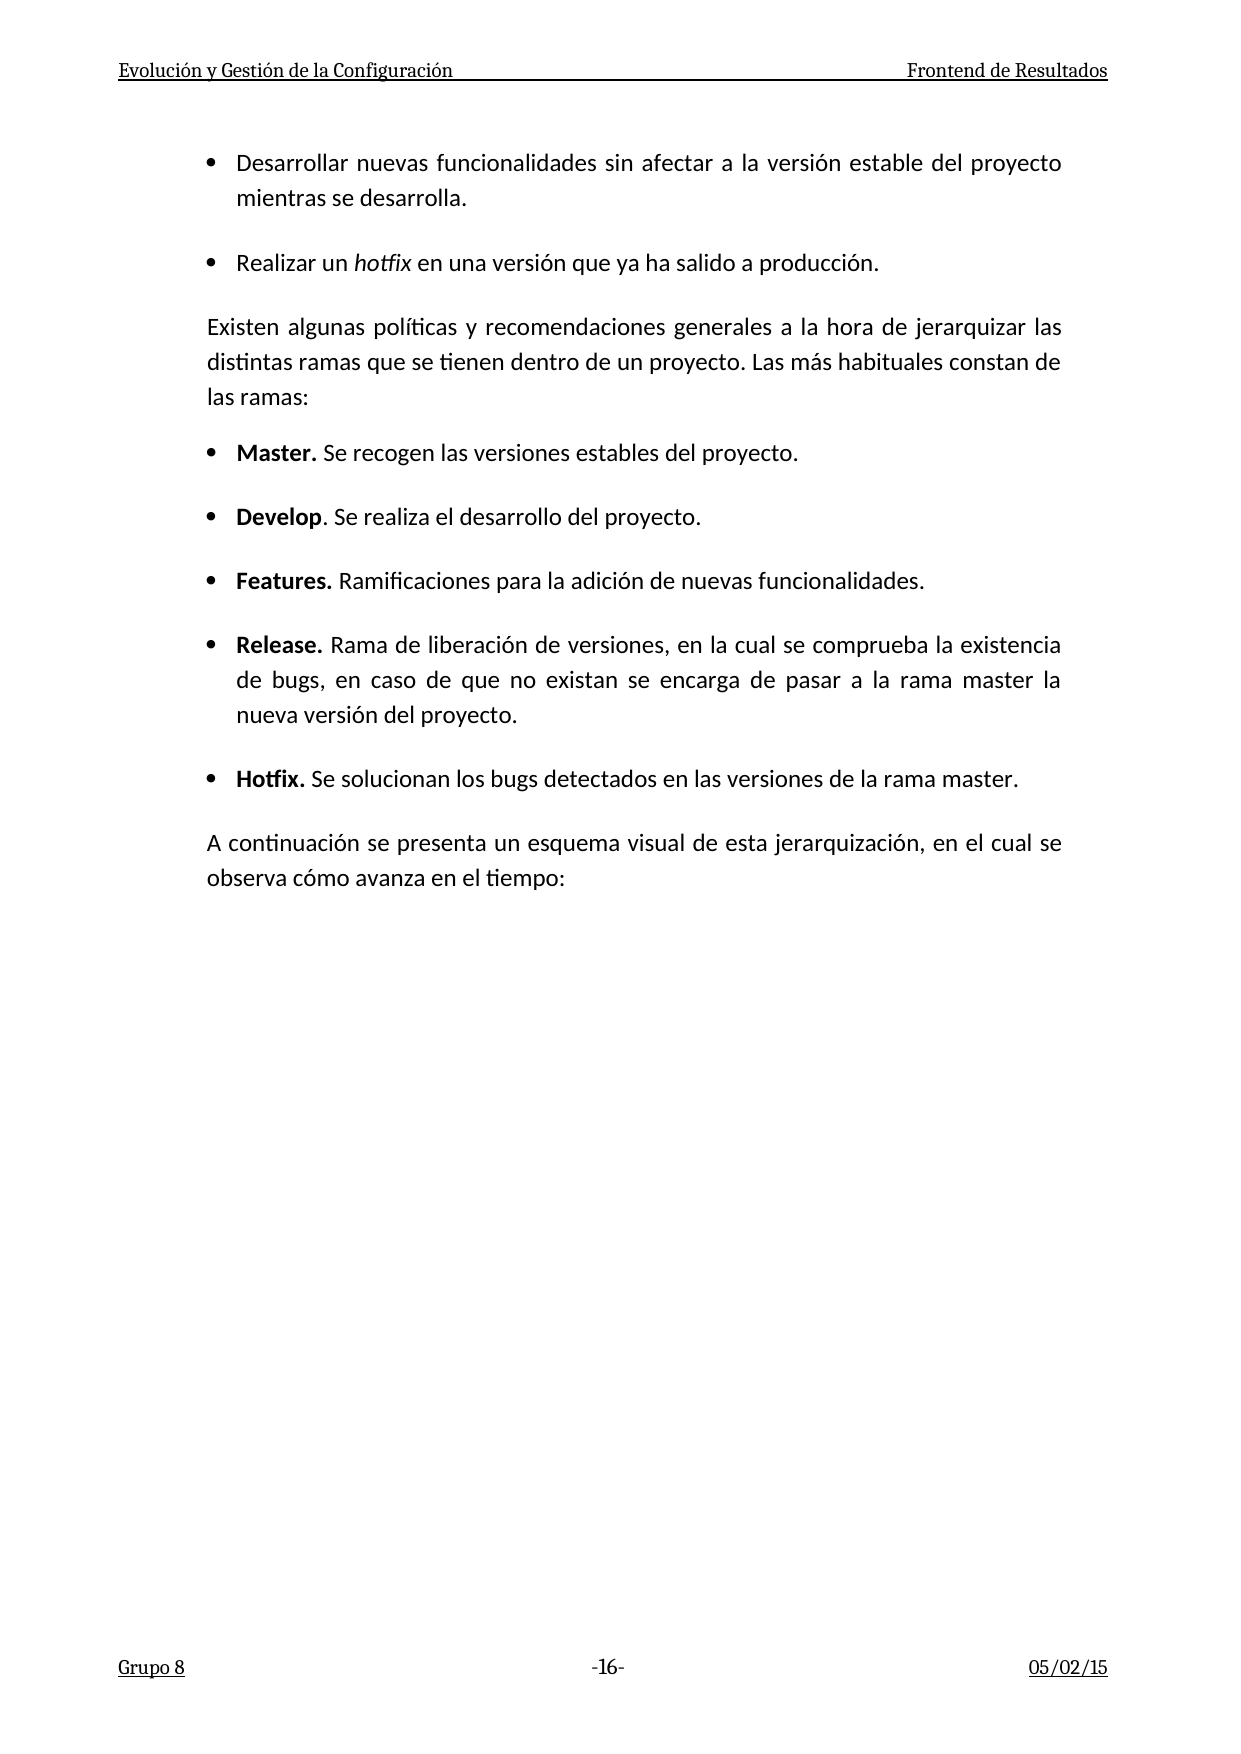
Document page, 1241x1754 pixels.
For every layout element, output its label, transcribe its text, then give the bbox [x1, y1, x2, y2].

list Features. Ramificaciones para la adición de nuevas funcionalidades. [207, 565, 1063, 596]
list Hotfix. Se solucionan los bugs detectados en las versiones de la rama master. [207, 763, 1063, 794]
list Desarrollar nuevas funcionalidades sin afectar a la versión estable del proyecto mientras se desarrolla. [207, 148, 1063, 213]
list Release. Rama de liberación de versiones, en la cual se comprueba la existencia de bugs, en caso de que no existan se encarga de pasar a la rama master la nueva versión del proyecto. [207, 629, 1063, 730]
list Develop. Se realiza el desarrollo del proyecto. [207, 501, 1063, 531]
list Master. Se recogen las versiones estables del proyecto. [207, 437, 1063, 467]
text A continuación se presenta un esquema visual de esta jerarquización, en el cual se observa cómo avanza en el tiempo: [207, 828, 1063, 893]
text Existen algunas políticas y recomendaciones generales a la hora de jerarquizar las distintas ramas que se tienen dentro de un proyecto. Las más habituales constan de las ramas: [207, 311, 1063, 411]
list Realizar un hotfix en una versión que ya ha salido a producción. [207, 247, 1063, 277]
